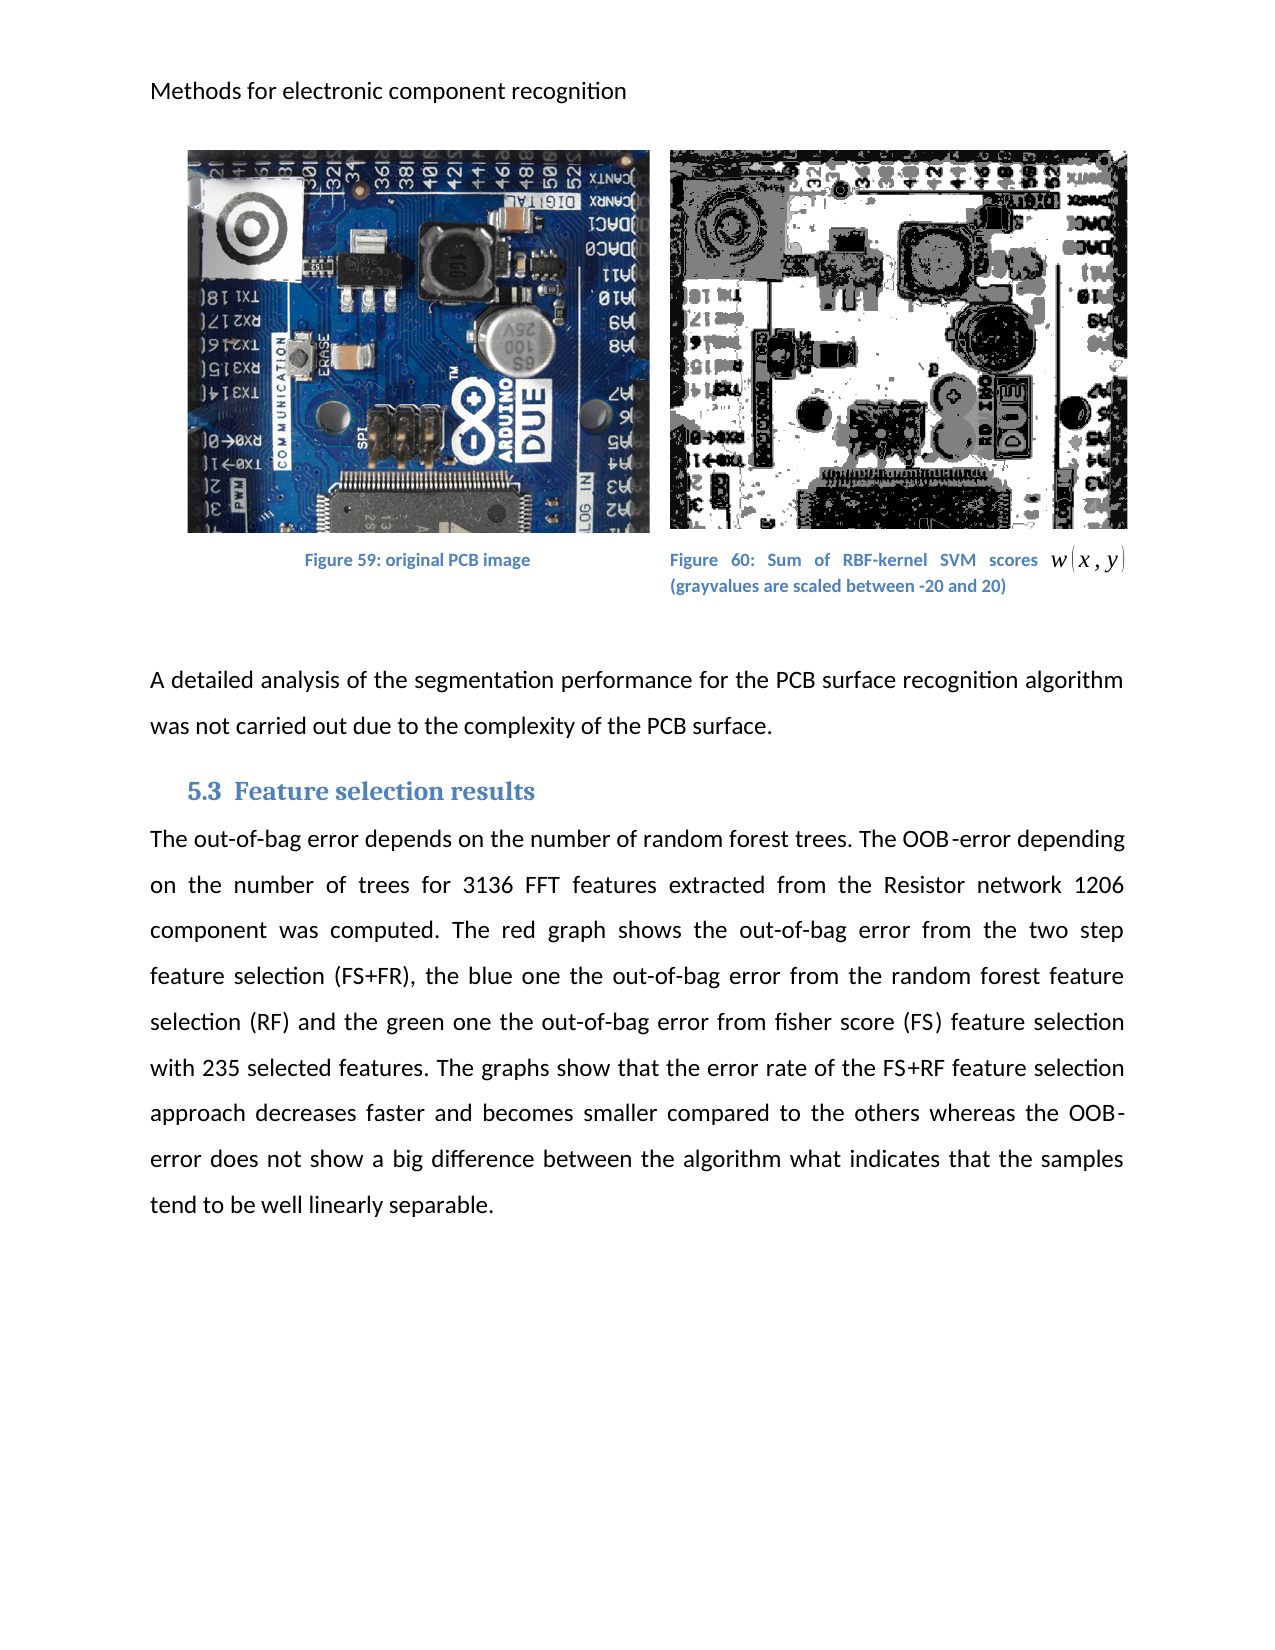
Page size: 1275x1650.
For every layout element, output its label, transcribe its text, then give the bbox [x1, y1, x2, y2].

picture [670, 150, 1128, 529]
text The out-of-bag error depends on the number of random forest trees. The OOB-error depending on the number of trees for 3136 FFT features extracted from the Resistor network 1206 component was computed. The red graph shows the out-of-bag error from the two step feature selection (FS+FR), the blue one the out-of-bag error from the random forest feature selection (RF) and the green one the out-of-bag error from fisher score (FS) feature selection with 235 selected features. The graphs show that the error rate of the FS+RF feature selection approach decreases faster and becomes smaller compared to the others whereas the OOB-error does not show a big difference between the algorithm what indicates that the samples tend to be well linearly separable. [150, 823, 1125, 1219]
picture [187, 150, 650, 533]
subtitle Feature selection results [187, 776, 1125, 808]
text A detailed analysis of the segmentation performance for the PCB surface recognition algorithm was not carried out due to the complexity of the PCB surface. [150, 664, 1125, 740]
